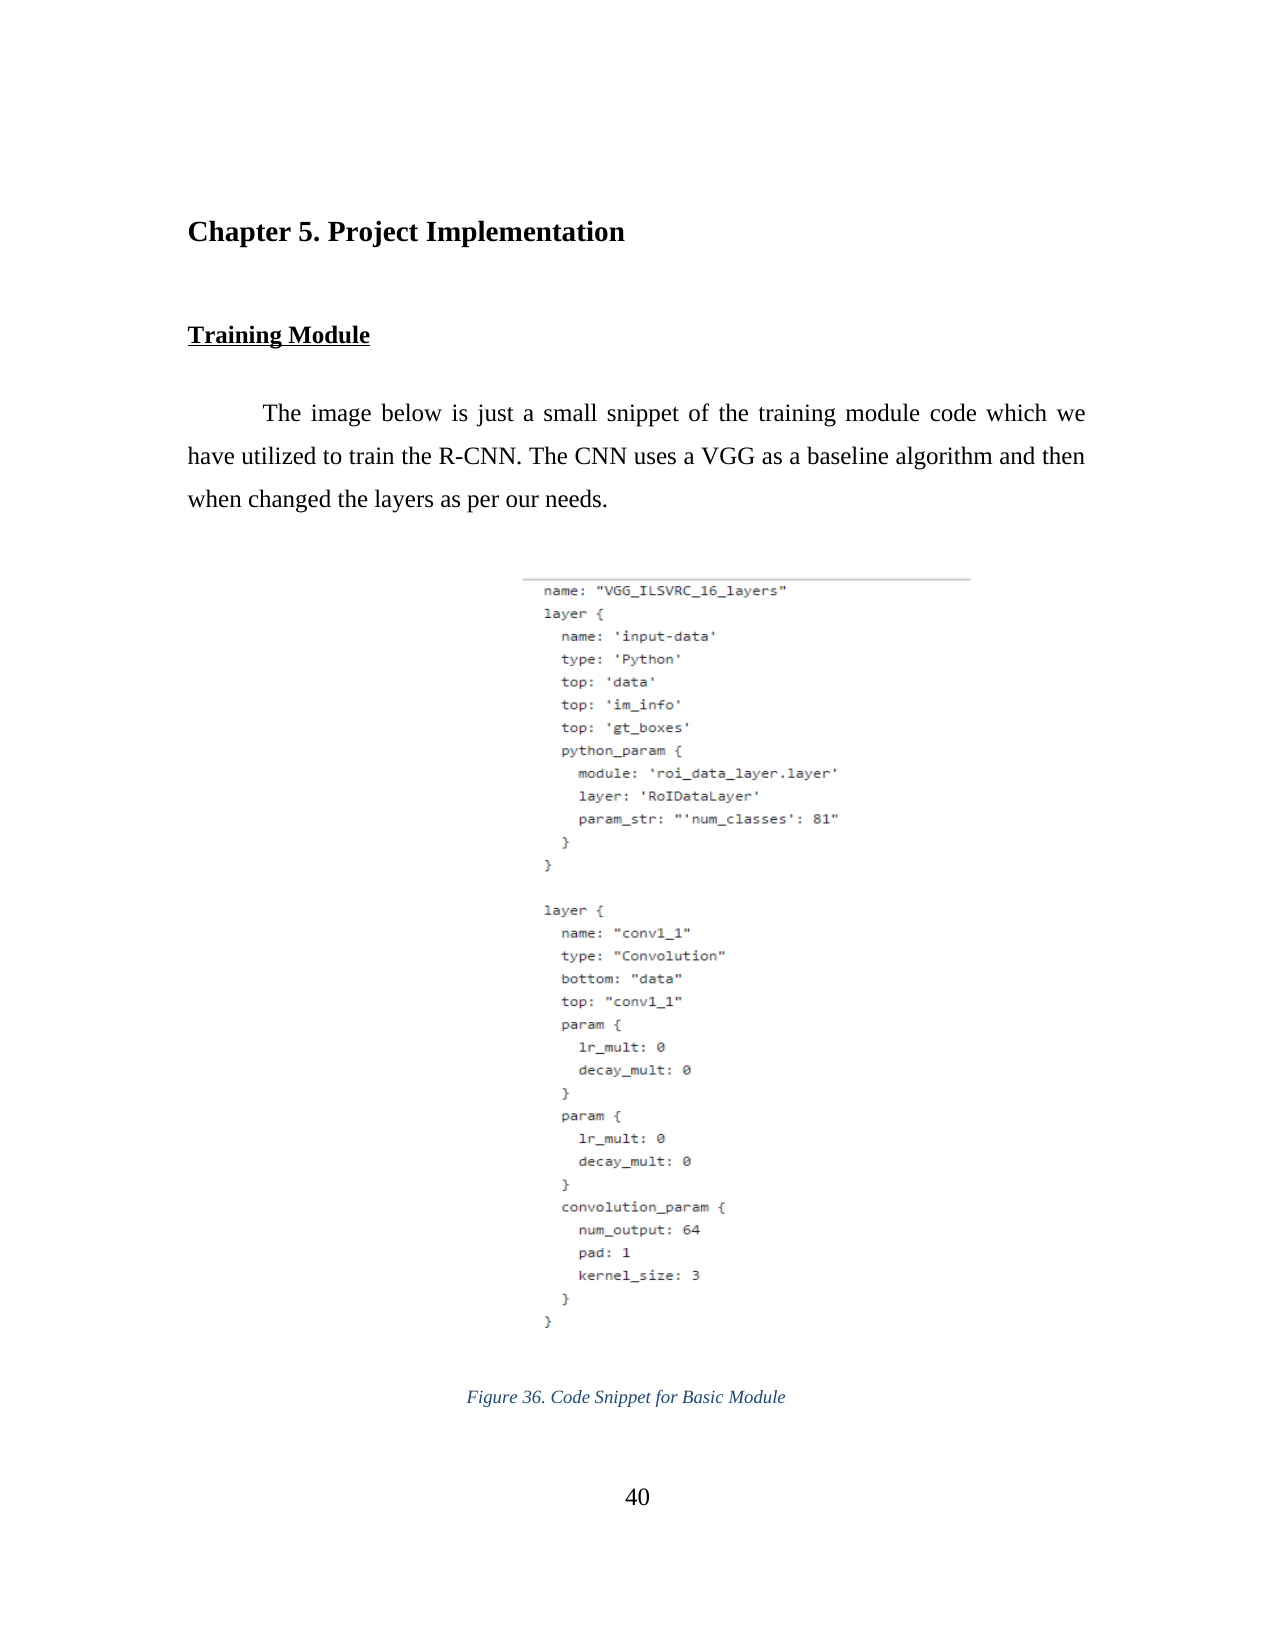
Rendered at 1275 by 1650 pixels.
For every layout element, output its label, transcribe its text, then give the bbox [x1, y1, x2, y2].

picture [522, 577, 971, 1336]
subtitle Training Module [187, 296, 1087, 355]
text The image below is just a small snippet of the training module code which we have utilized to train the R-CNN. The CNN uses a VGG as a baseline algorithm and then when changed the layers as per our needs. [187, 398, 1087, 513]
subtitle Project Implementation [187, 195, 1087, 253]
